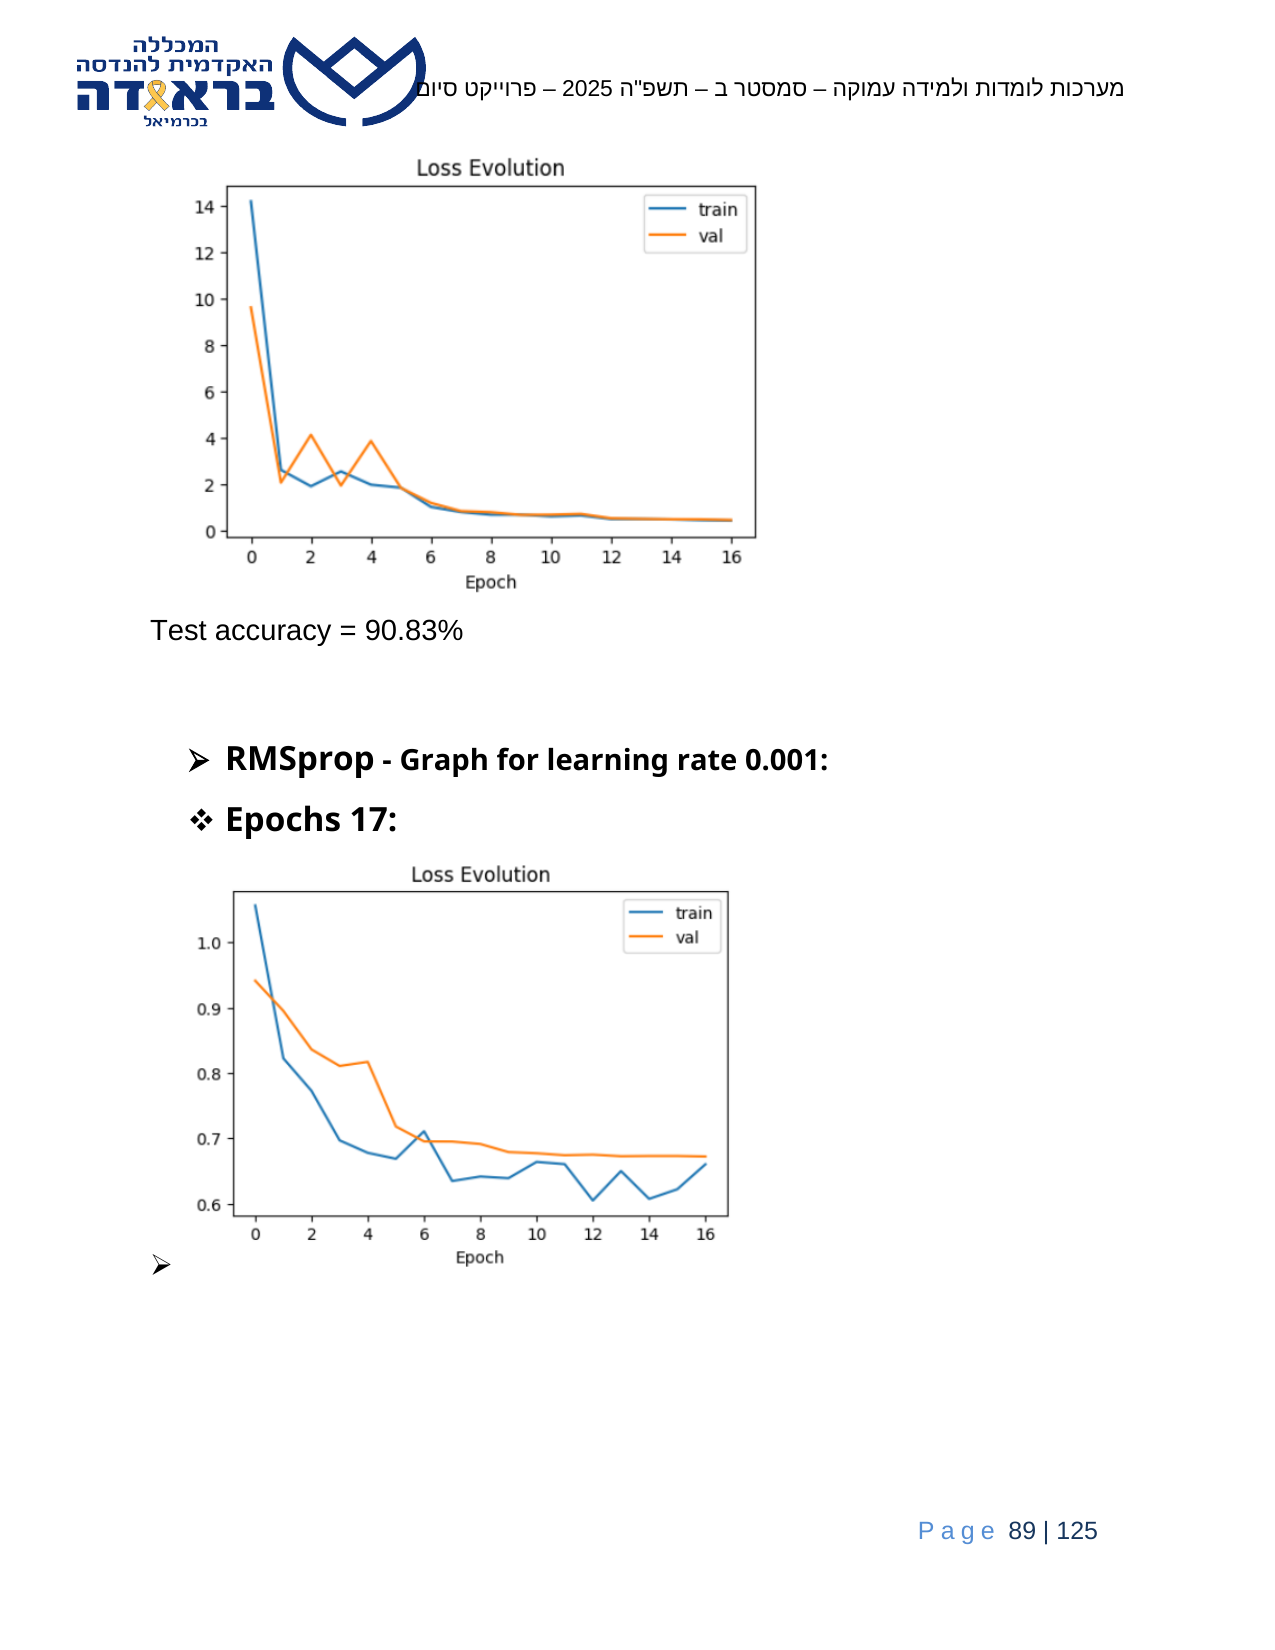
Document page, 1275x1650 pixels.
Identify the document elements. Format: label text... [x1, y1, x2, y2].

list Epochs 17: [187, 796, 1125, 841]
picture [187, 150, 763, 609]
subtitle RMSprop - Graph for learning rate 0.001: [187, 735, 1125, 781]
text Test accuracy = 90.83% [150, 612, 1125, 646]
picture [59, 28, 442, 132]
picture [187, 854, 736, 1276]
